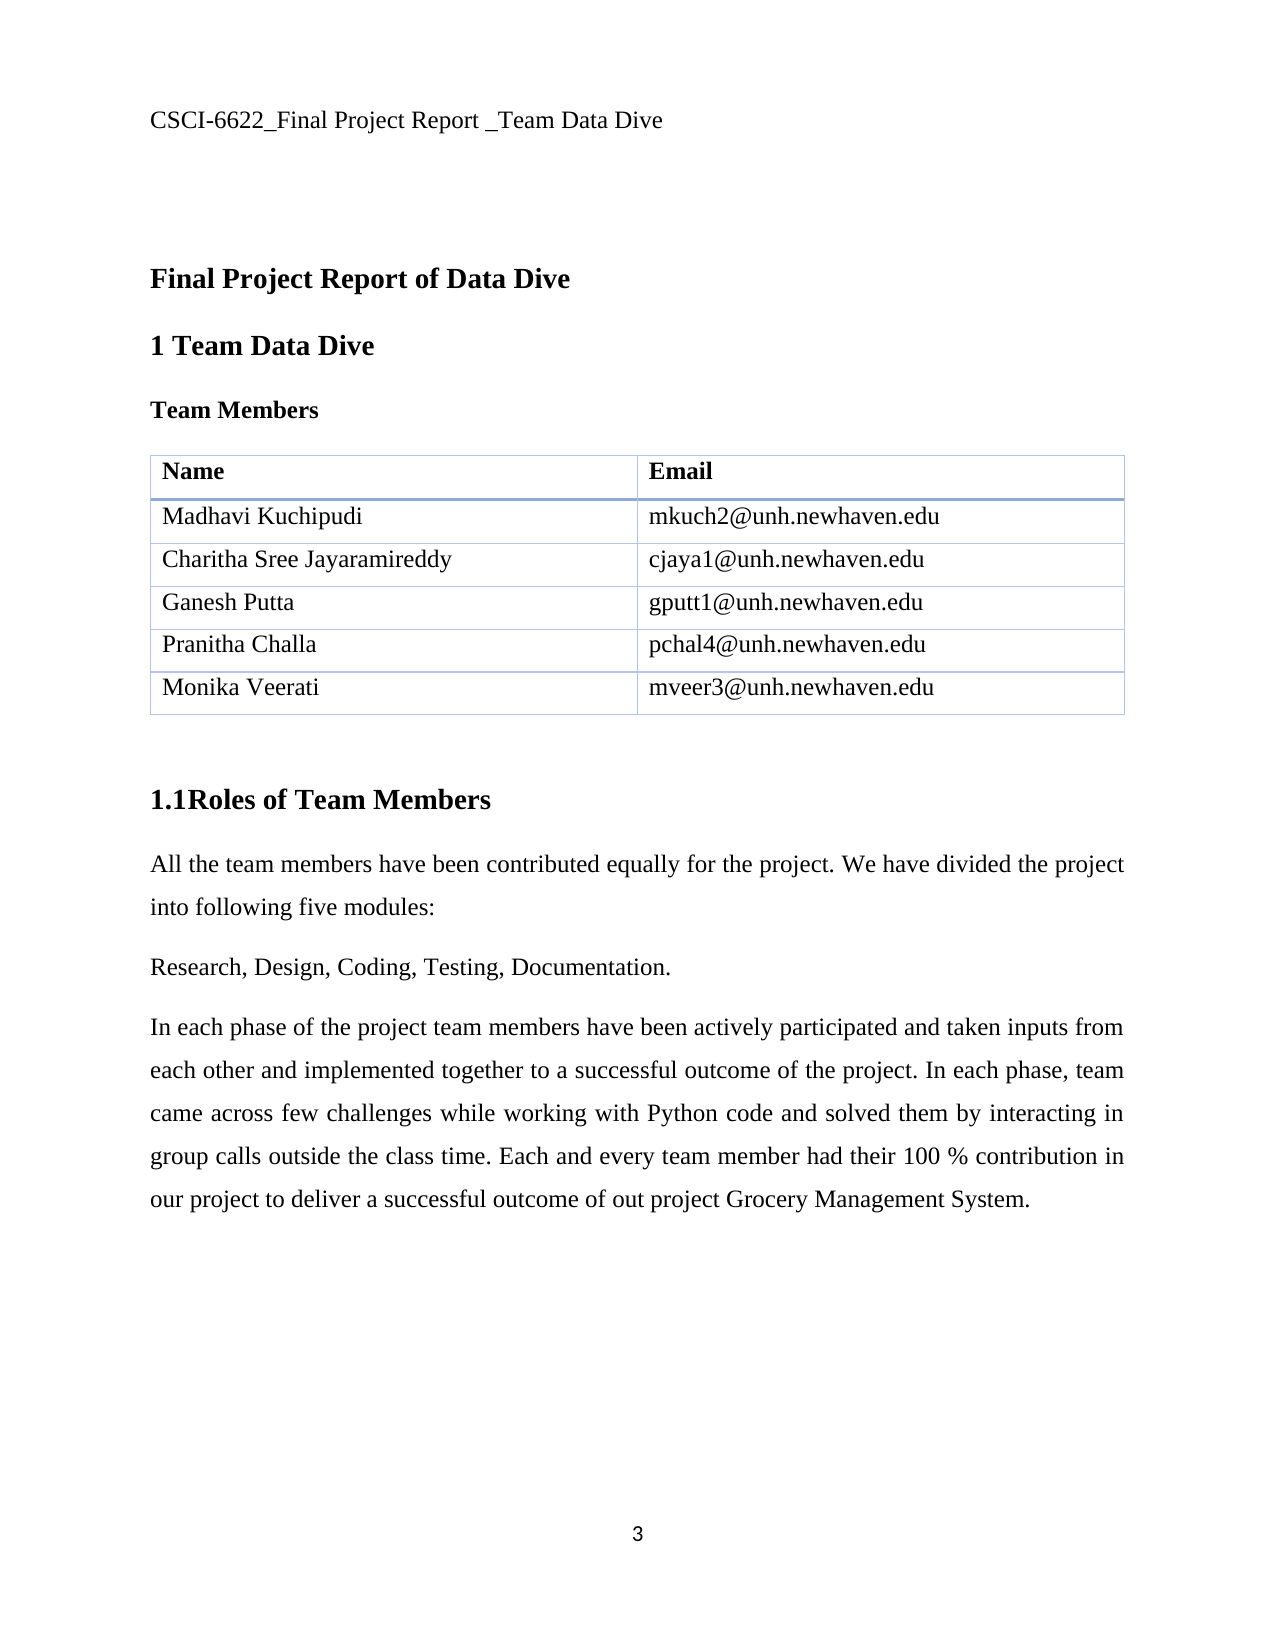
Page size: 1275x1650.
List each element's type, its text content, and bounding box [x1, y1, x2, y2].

text Final Project Report of Data Dive [150, 261, 1125, 294]
table_header Email [638, 456, 1124, 498]
text Team Members [150, 395, 1125, 424]
table_cell gputt1@unh.newhaven.edu [638, 587, 1124, 628]
table_header Name [151, 456, 637, 498]
list Roles of Team Members [150, 782, 1125, 816]
text 1 Team Data Dive [150, 328, 1125, 361]
table_cell mkuch2@unh.newhaven.edu [638, 501, 1124, 543]
table_cell Pranitha Challa [151, 630, 637, 671]
table_cell pchal4@unh.newhaven.edu [638, 630, 1124, 671]
text Research, Design, Coding, Testing, Documentation. [150, 952, 1125, 981]
table_cell cjaya1@unh.newhaven.edu [638, 544, 1124, 586]
text All the team members have been contributed equally for the project. We have divided the project into following five modules: [150, 849, 1125, 921]
table_cell mveer3@unh.newhaven.edu [638, 673, 1124, 714]
table_cell Monika Veerati [151, 673, 637, 714]
text In each phase of the project team members have been actively participated and taken inputs from each other and implemented together to a successful outcome of the project. In each phase, team came across few challenges while working with Python code and solved them by interacting in group calls outside the class time. Each and every team member had their 100 % contribution in our project to deliver a successful outcome of out project Grocery Management System. [150, 1012, 1125, 1213]
table_cell Charitha Sree Jayaramireddy [151, 544, 637, 586]
table_cell Madhavi Kuchipudi [151, 501, 637, 543]
table_cell Ganesh Putta [151, 587, 637, 628]
